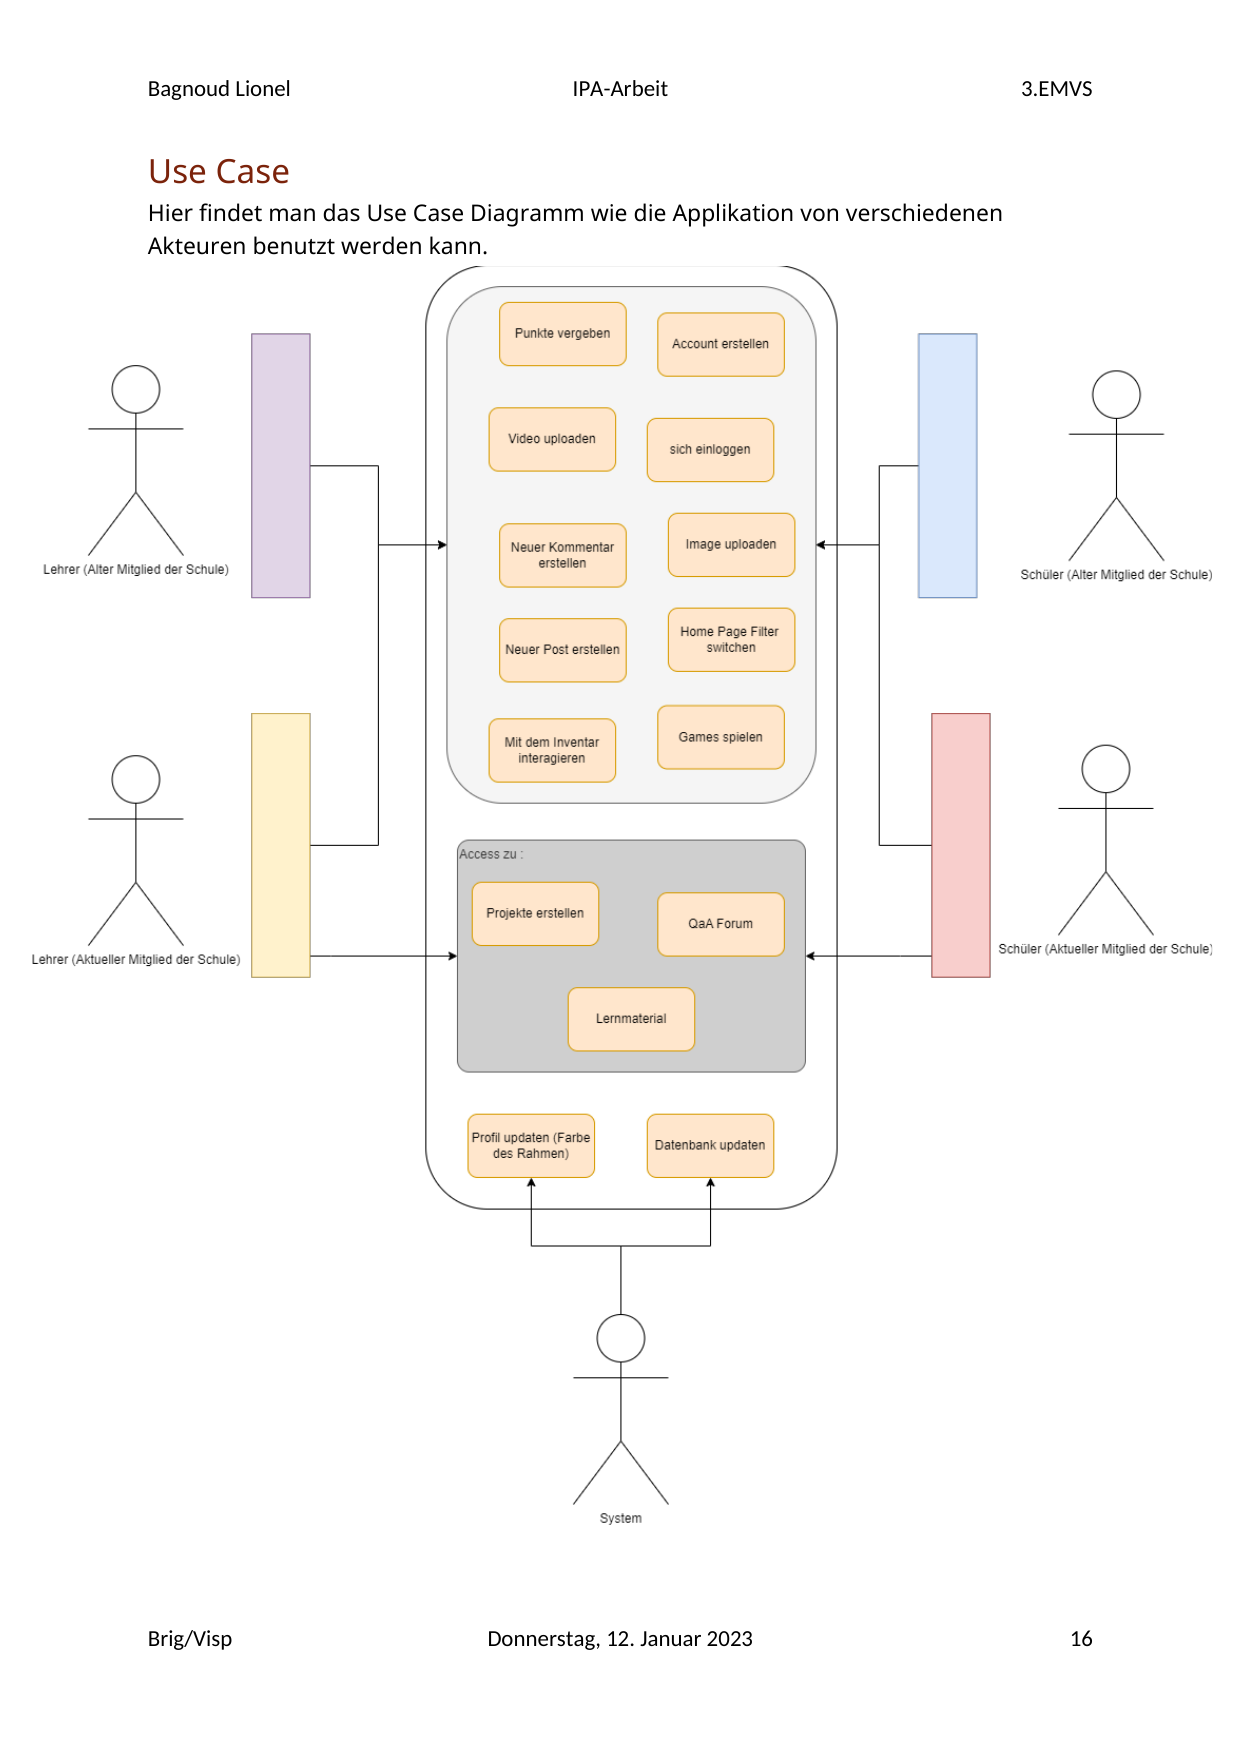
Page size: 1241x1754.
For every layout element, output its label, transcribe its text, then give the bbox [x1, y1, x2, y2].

text Hier findet man das Use Case Diagramm wie die Applikation von verschiedenen Akteuren benutzt werden kann. [148, 197, 1093, 262]
picture [31, 266, 1213, 1527]
subtitle Use Case [148, 148, 1093, 193]
